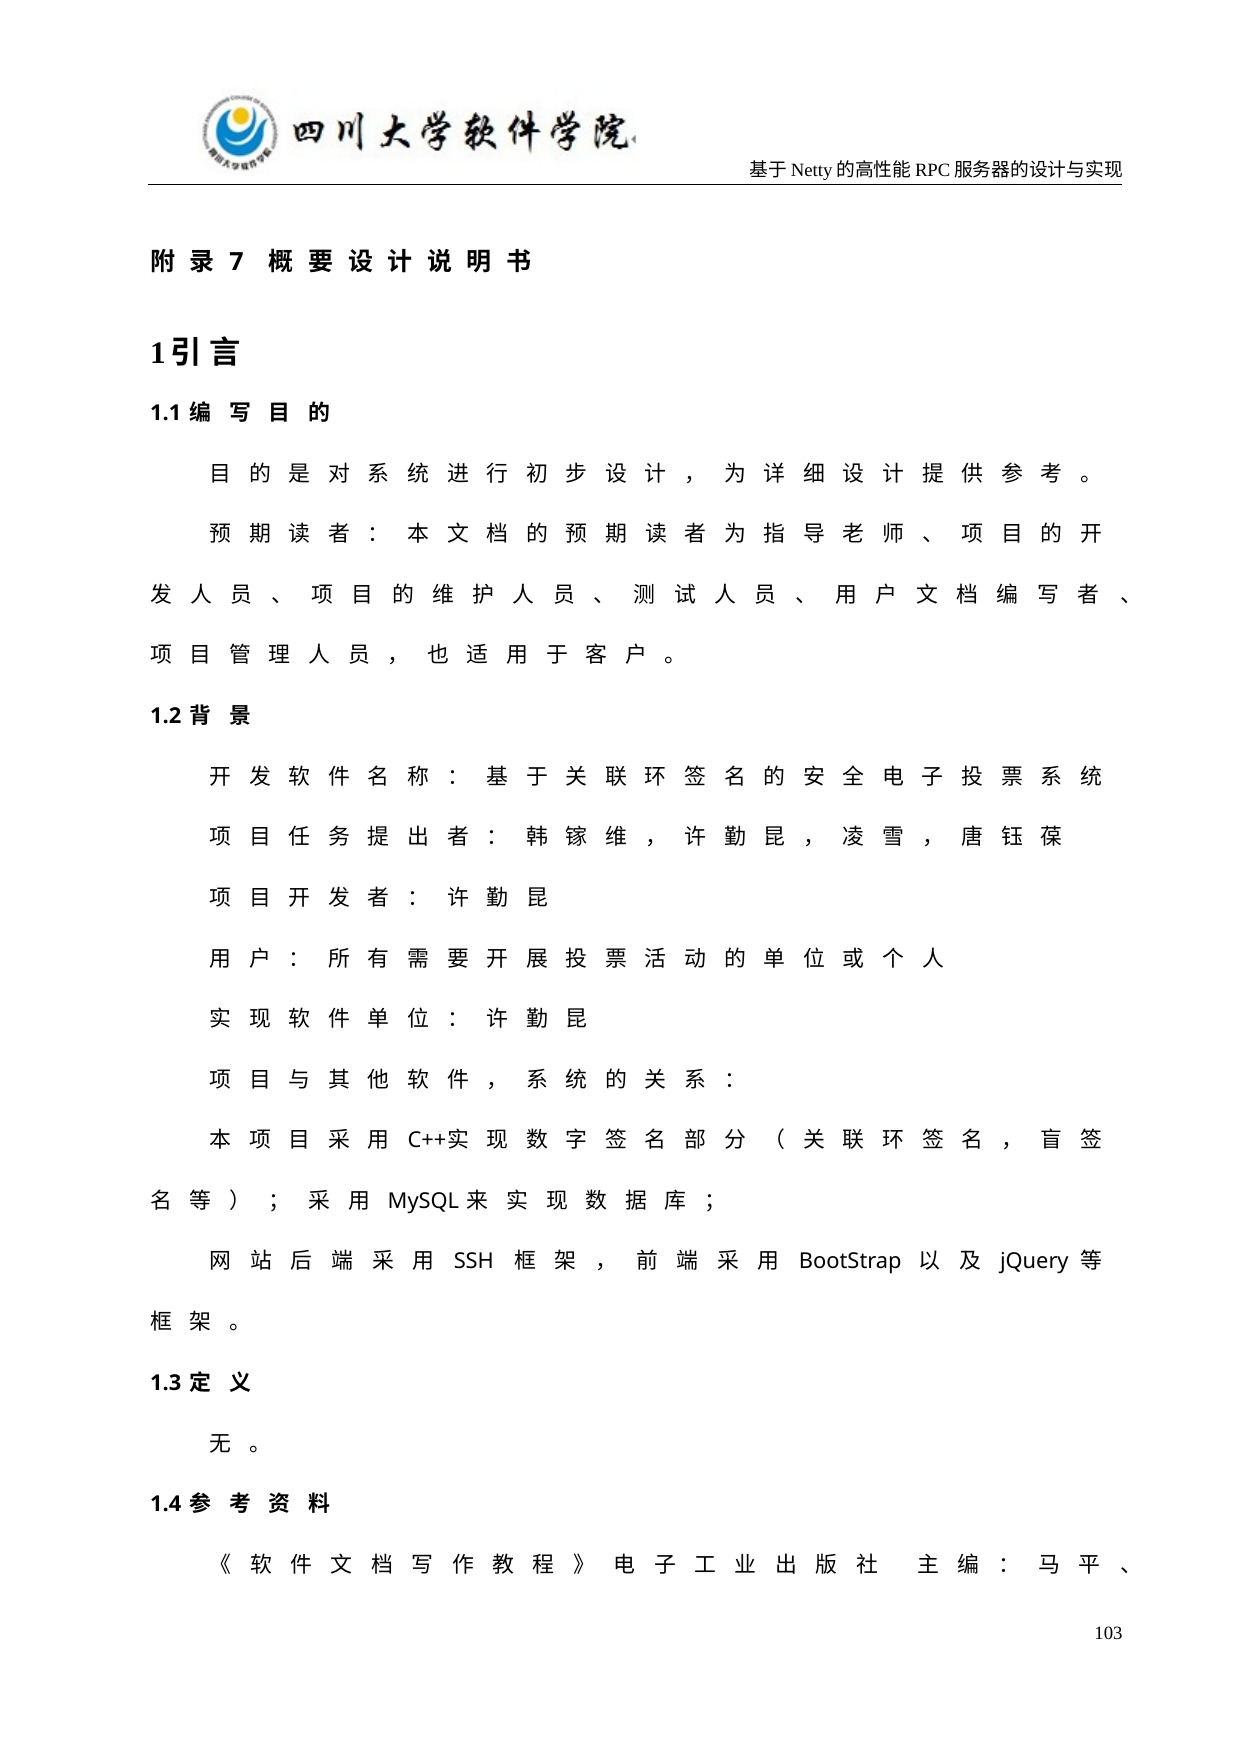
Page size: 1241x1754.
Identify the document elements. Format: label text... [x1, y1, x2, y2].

text 网站后端采用SSH框架，前端采用BootStrap以及jQuery等框架。 [150, 1229, 1120, 1350]
text 项目任务提出者：韩镓维，许勤昆，凌雪，唐钰葆 [150, 805, 1120, 865]
text 1.3定义 [150, 1350, 1120, 1411]
text 项目与其他软件，系统的关系： [150, 1047, 1120, 1108]
subtitle 1引言 [150, 320, 1120, 380]
picture [197, 88, 639, 177]
text 用户：所有需要开展投票活动的单位或个人 [150, 926, 1120, 987]
text 1.4参考资料 [150, 1472, 1120, 1532]
text 本项目采用C++实现数字签名部分（关联环签名，盲签名等）；采用MySQL来实现数据库； [150, 1108, 1120, 1229]
text 1.1编写目的 [150, 380, 1120, 441]
subtitle 附录7 概要设计说明书 [150, 229, 1120, 289]
text 项目开发者：许勤昆 [150, 865, 1120, 926]
text 开发软件名称：基于关联环签名的安全电子投票系统 [150, 744, 1120, 805]
text 预期读者：本文档的预期读者为指导老师、项目的开发人员、项目的维护人员、测试人员、用户文档编写者、项目管理人员，也适用于客户。 [150, 502, 1120, 683]
text 无。 [150, 1411, 1120, 1472]
text 《软件文档写作教程》电子工业出版社 主编：马平、黄冬梅 [150, 1532, 1120, 1593]
text 目的是对系统进行初步设计，为详细设计提供参考。 [150, 441, 1120, 502]
text 1.2背景 [150, 683, 1120, 744]
text 实现软件单位：许勤昆 [150, 987, 1120, 1047]
